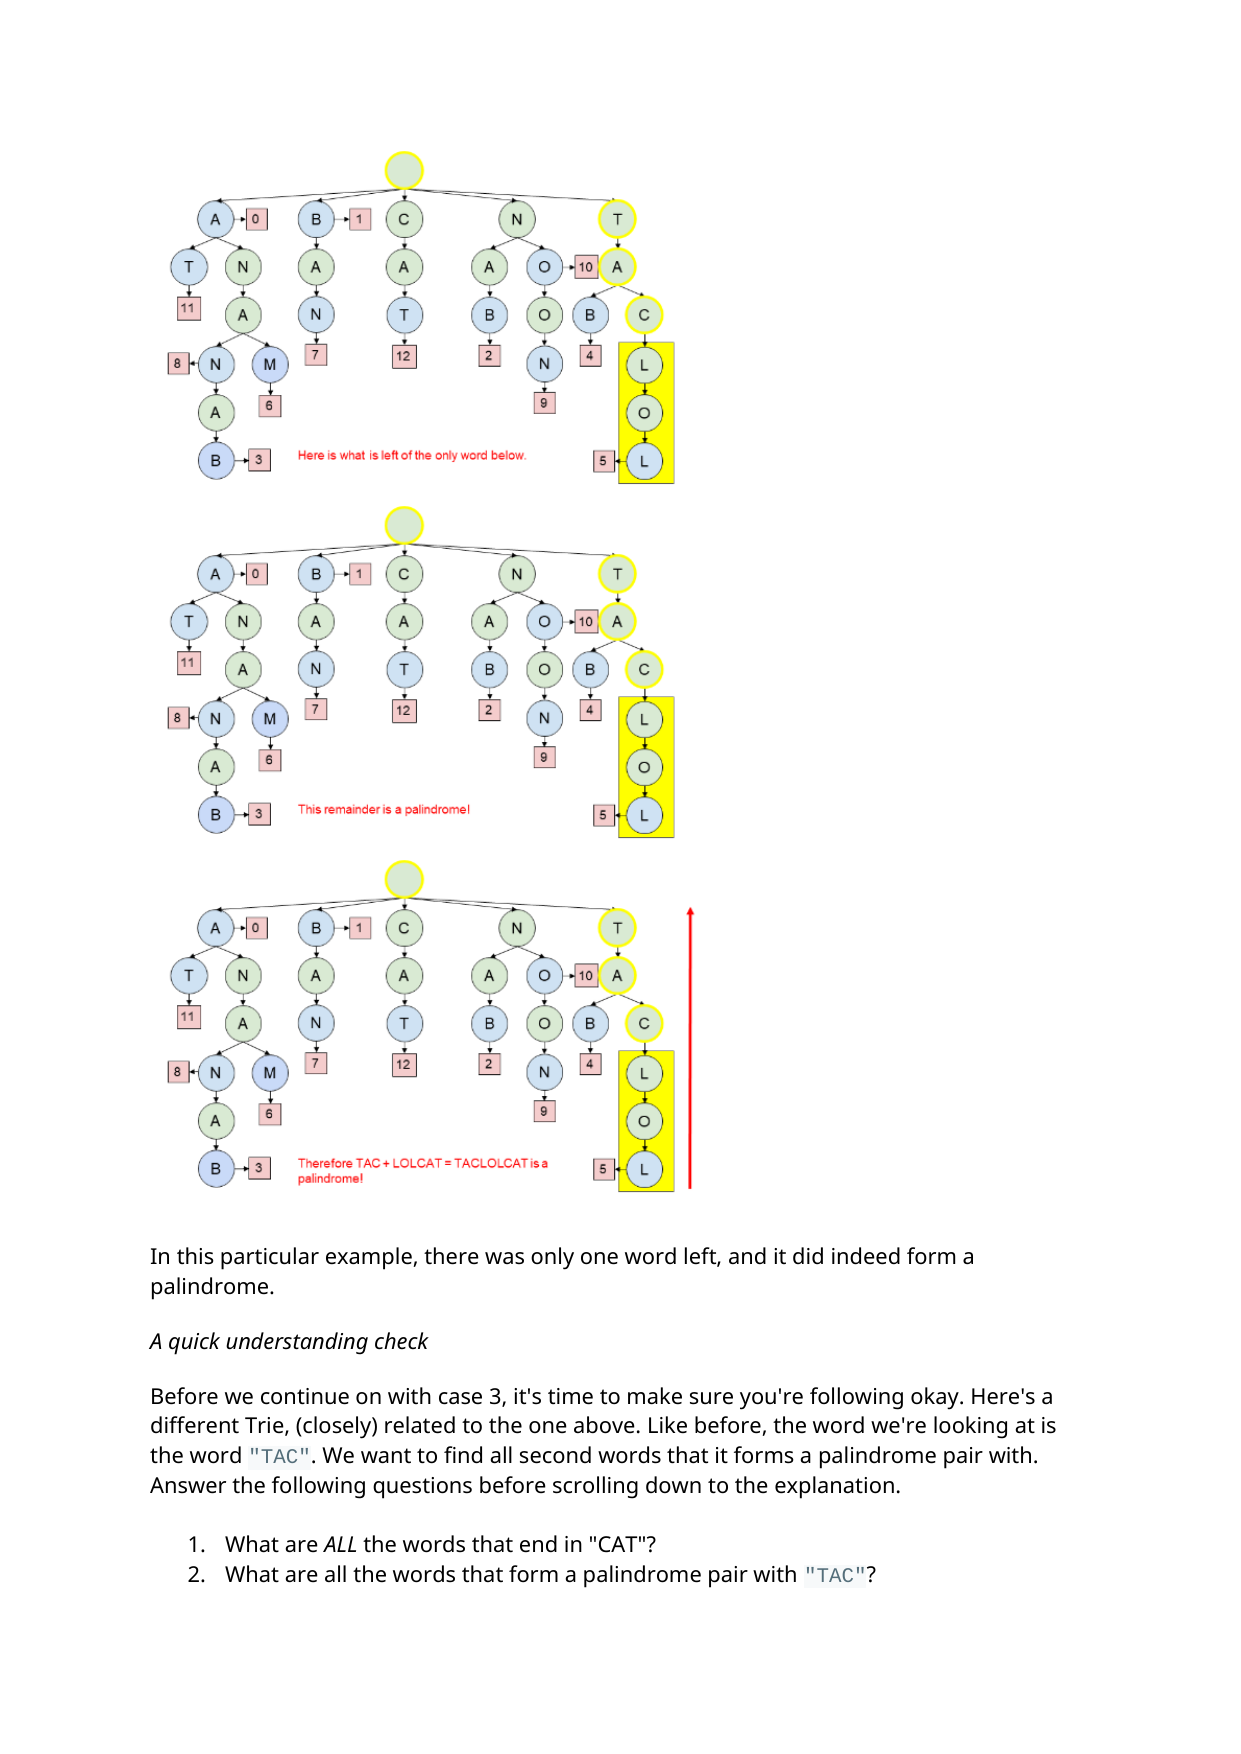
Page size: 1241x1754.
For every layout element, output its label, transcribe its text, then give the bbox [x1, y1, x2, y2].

text In this particular example, there was only one word left, and it did indeed form a palindrome. [150, 1241, 1090, 1301]
text Before we continue on with case 3, it's time to make sure you're following okay. Here's a different Trie, (closely) related to the one above. Like before, the word we're looking at is the word "TAC". We want to find all second words that it forms a palindrome pair with. Answer the following questions before scrolling down to the explanation. [150, 1381, 1090, 1500]
text A quick understanding check [150, 1326, 1090, 1356]
list What are all the words that form a palindrome pair with "TAC"? [187, 1559, 1090, 1588]
picture [150, 150, 780, 1213]
list What are ALL the words that end in "CAT"? [187, 1529, 1090, 1559]
